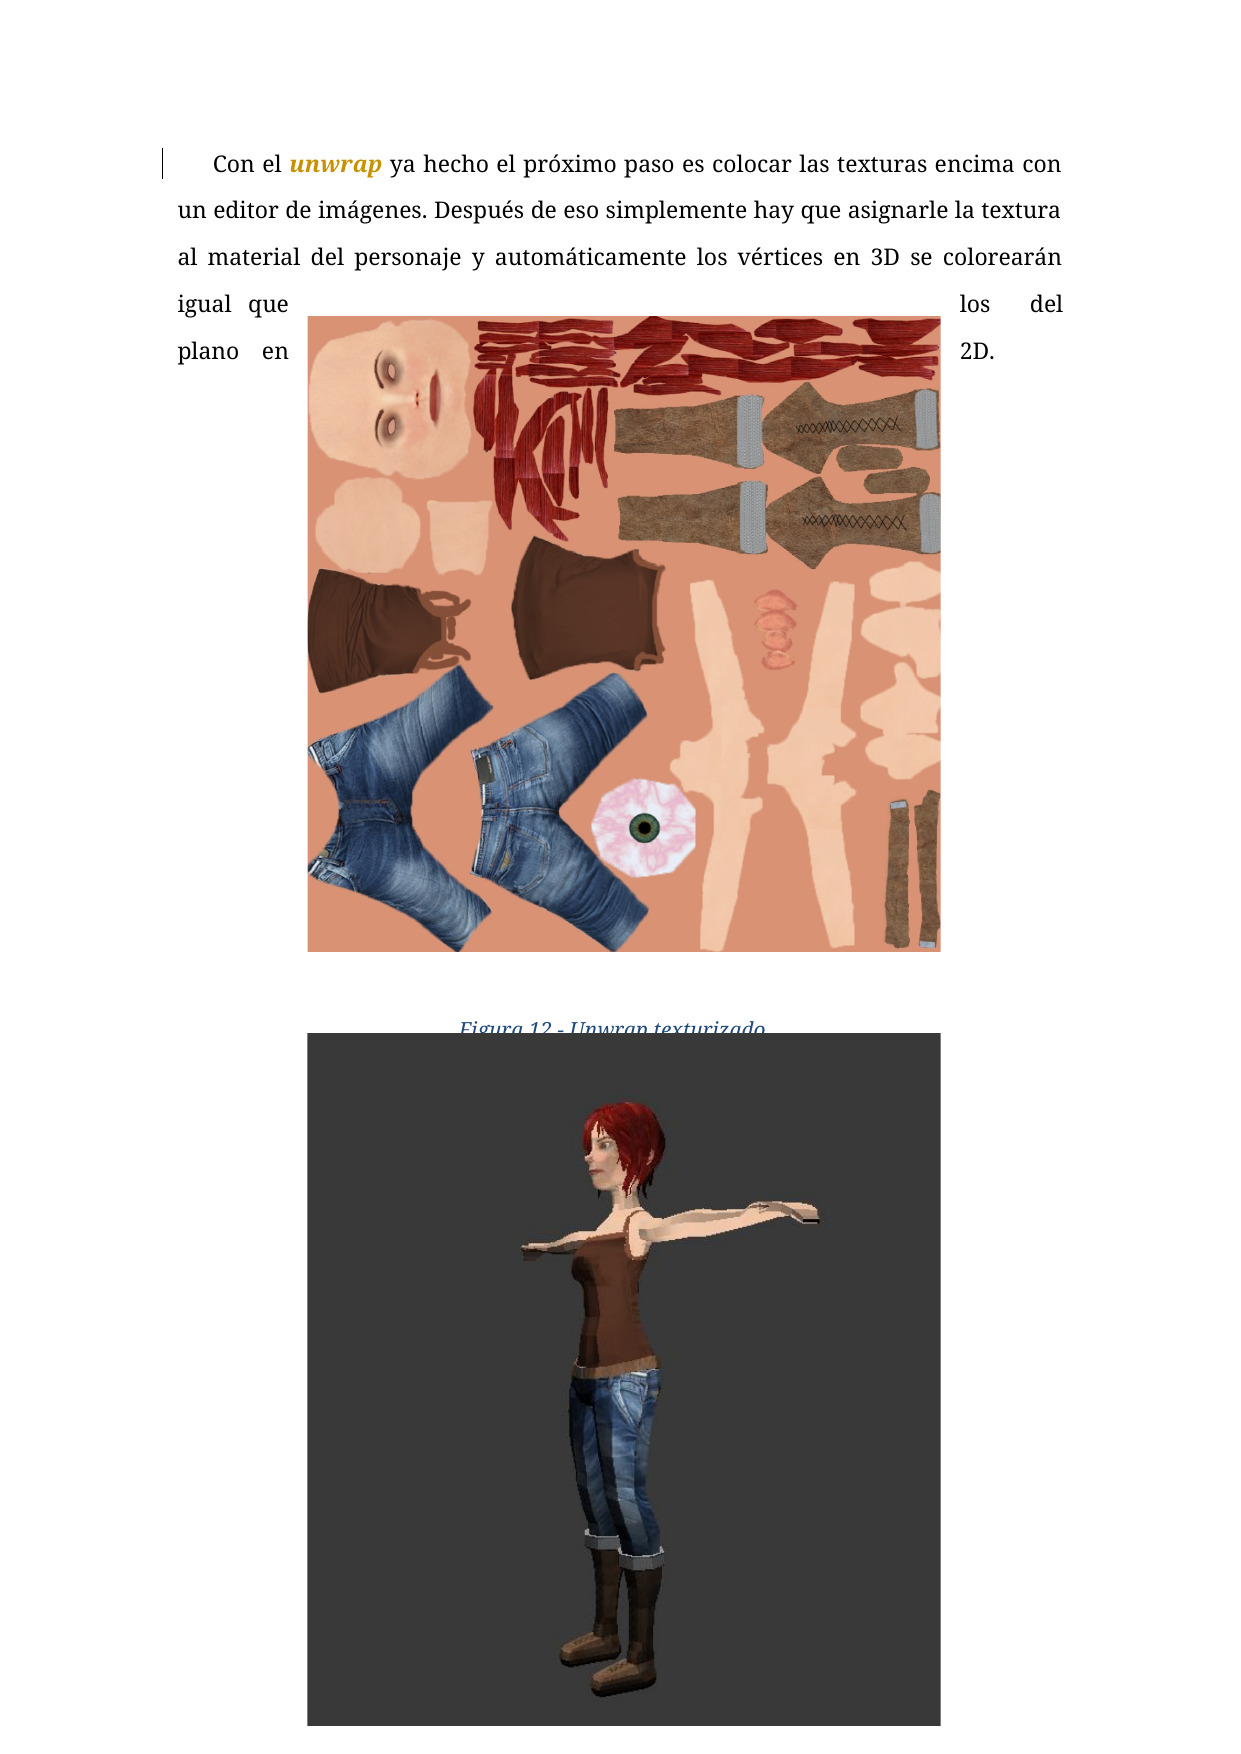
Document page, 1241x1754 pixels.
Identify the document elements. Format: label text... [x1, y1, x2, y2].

picture [306, 316, 940, 950]
picture [306, 1033, 940, 1724]
text Con el unwrap ya hecho el próximo paso es colocar las texturas encima con un editor de imágenes. Después de eso simplemente hay que asignarle la textura al material del personaje y automáticamente los vértices en 3D se colorearán igual que los del plano en 2D. [177, 148, 1063, 366]
